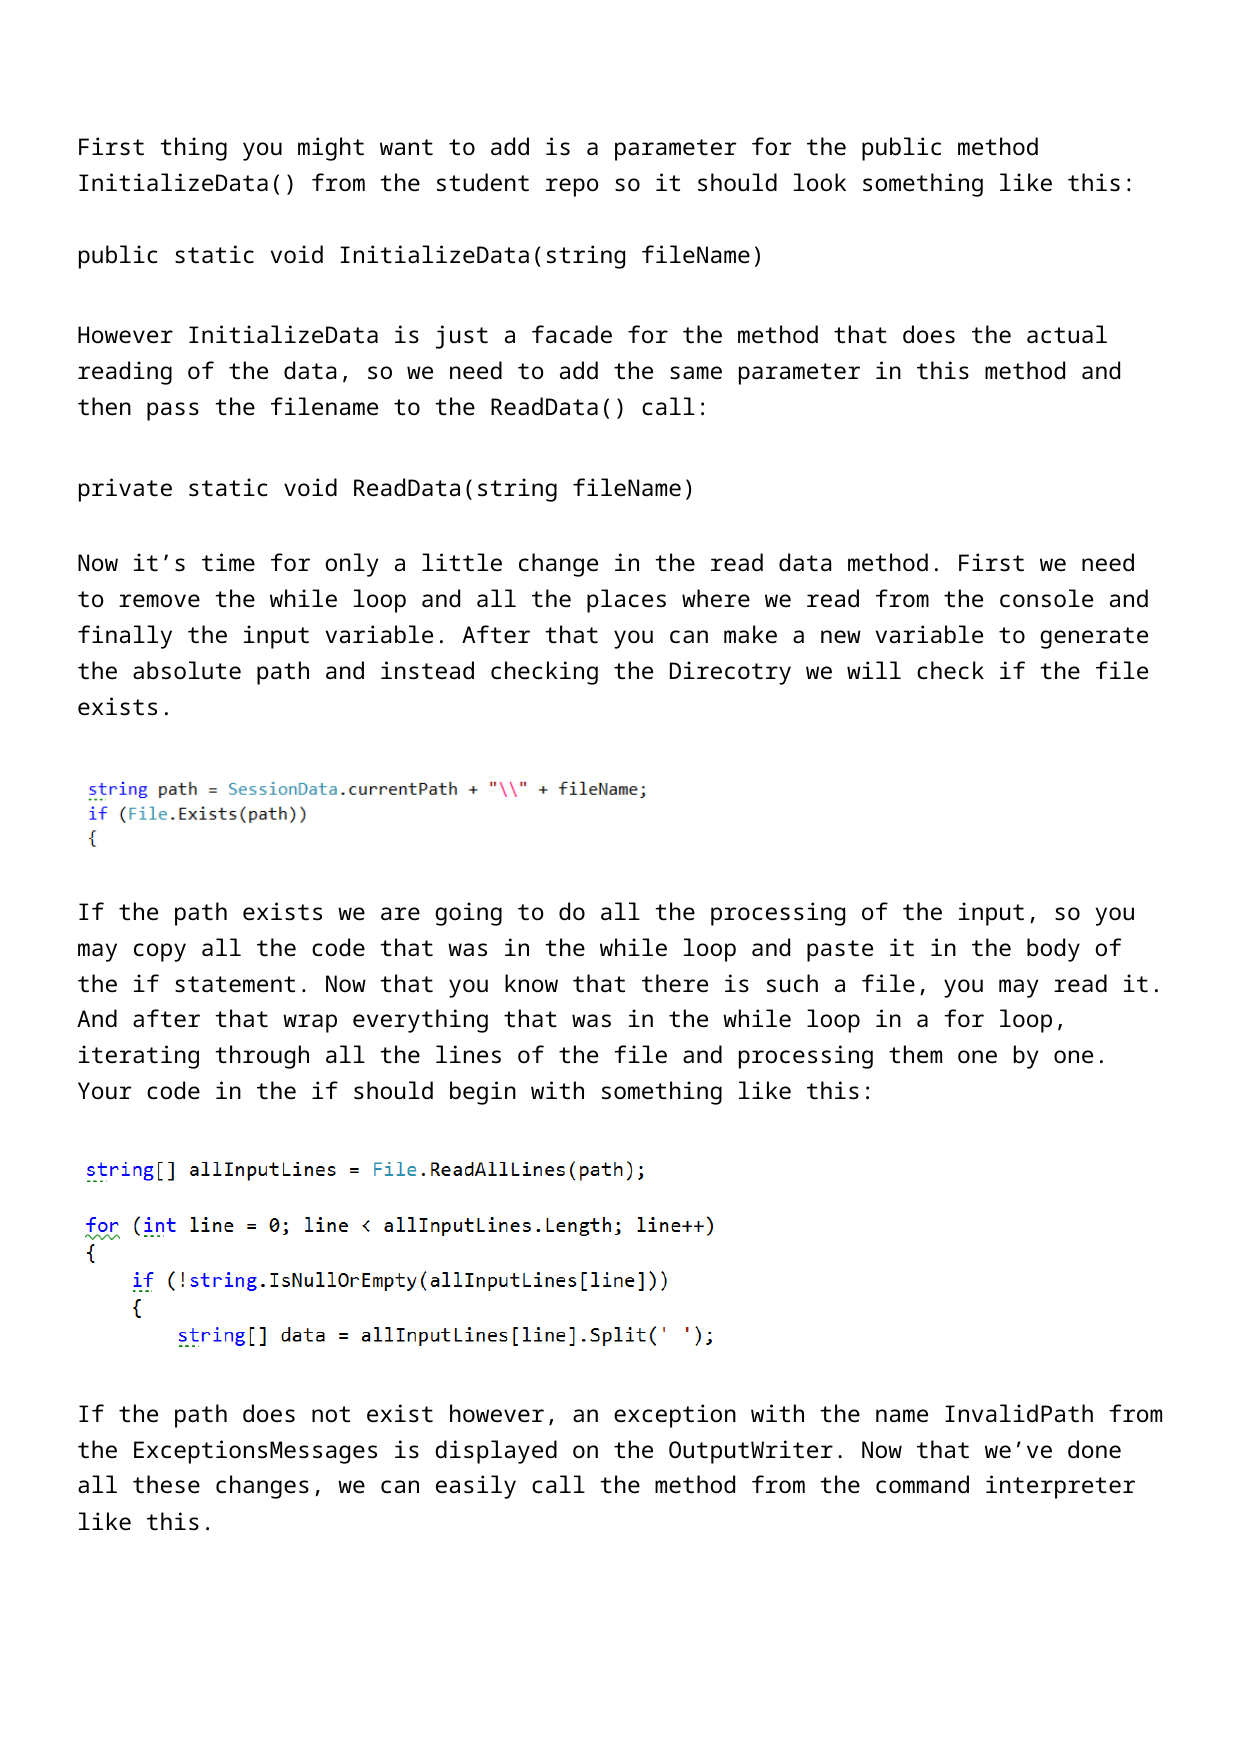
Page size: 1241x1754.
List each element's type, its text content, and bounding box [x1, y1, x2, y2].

text If the path exists we are going to do all the processing of the input, so you may copy all the code that was in the while loop and paste it in the body of the if statement. Now that you know that there is such a file, you may read it. And after that wrap everything that was in the while loop in a for loop, iterating through all the lines of the file and processing them one by one. Your code in the if should begin with something like this: [77, 896, 1163, 1107]
picture [76, 770, 678, 851]
text Now it’s time for only a little change in the read data method. First we need to remove the while loop and all the places where we read from the console and finally the input variable. After that you can make a new variable to generate the absolute path and instead checking the Direcotry we will check if the file exists. [77, 547, 1163, 722]
text First thing you might want to add is a parameter for the public method InitializeData() from the student repo so it should look something like this: public static void InitializeData(string fileName) [77, 95, 1163, 270]
text However InitializeData is just a facade for the method that does the actual reading of the data, so we need to add the same parameter in this method and then pass the filename to the ReadData() call: [77, 283, 1163, 422]
picture [76, 1155, 739, 1350]
text If the path does not exist however, an exception with the name InvalidPath from the ExceptionsMessages is displayed on the OutputWriter. Now that we’ve done all these changes, we can easily call the method from the command interpreter like this. [77, 1362, 1163, 1537]
text private static void ReadData(string fileName) [77, 436, 1163, 535]
